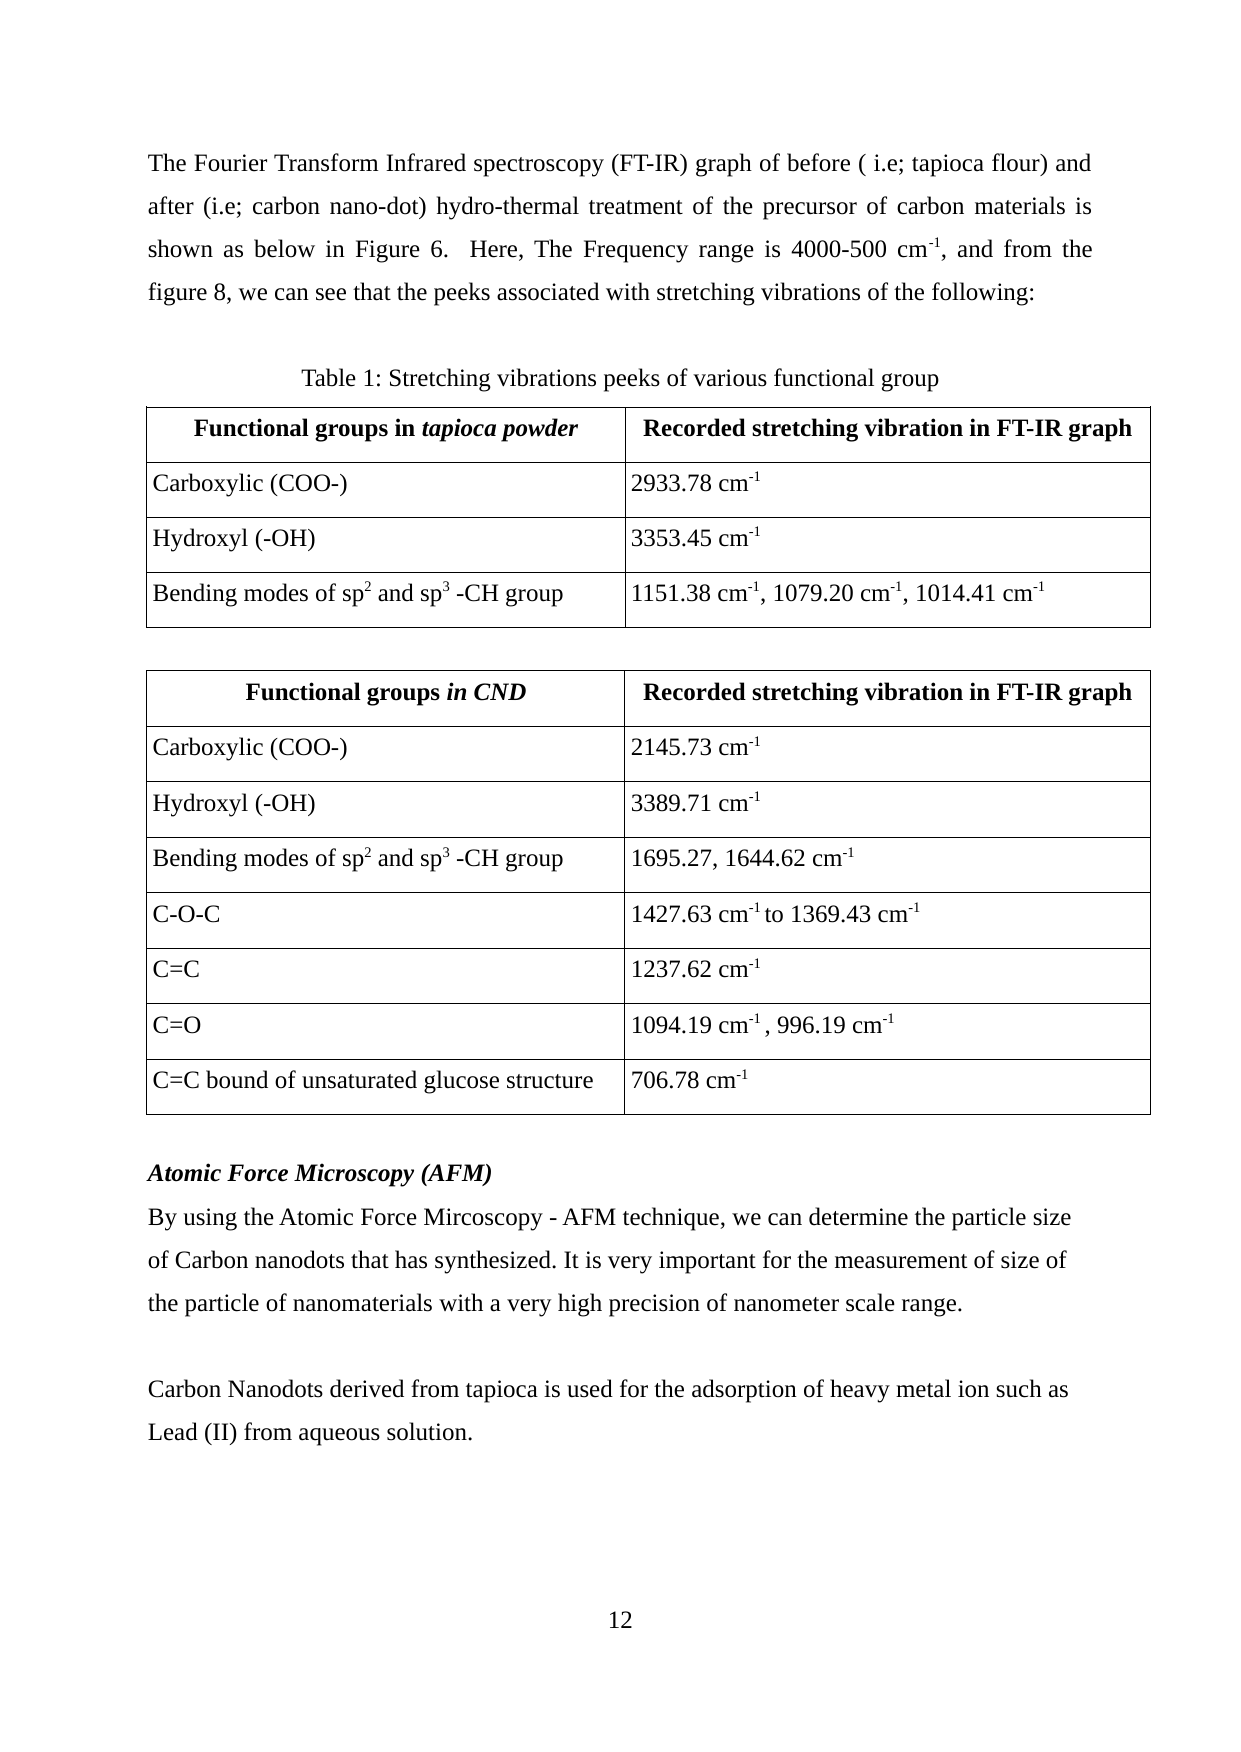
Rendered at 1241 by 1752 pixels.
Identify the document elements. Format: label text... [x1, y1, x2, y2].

text Carbon Nanodots derived from tapioca is used for the adsorption of heavy metal ion such as Lead (II) from aqueous solution. [148, 1374, 1092, 1446]
text Table 1: Stretching vibrations peeks of various functional group [148, 363, 1092, 392]
table_header Functional groups in tapioca powder [147, 408, 625, 461]
table_cell Hydroxyl (-OH) [147, 518, 625, 571]
table_cell 706.78 cm-1 [625, 1060, 1150, 1114]
table_cell Bending modes of sp2 and sp3 -CH group [147, 573, 625, 626]
table_header Recorded stretching vibration in FT-IR graph [626, 408, 1150, 461]
table_header Recorded stretching vibration in FT-IR graph [625, 671, 1150, 726]
text By using the Atomic Force Mircoscopy - AFM technique, we can determine the particle size of Carbon nanodots that has synthesized. It is very important for the measurement of size of the particle of nanomaterials with a very high precision of nanometer scale range. [148, 1202, 1092, 1317]
table_cell Bending modes of sp2 and sp3 -CH group [147, 838, 624, 892]
table_cell Carboxylic (COO-) [147, 727, 624, 781]
table_cell 1237.62 cm-1 [625, 949, 1150, 1003]
text Atomic Force Microscopy (AFM) [148, 1158, 1092, 1187]
table_cell C=O [147, 1004, 624, 1059]
table_cell Carboxylic (COO-) [147, 463, 625, 516]
table_cell 3353.45 cm-1 [626, 518, 1150, 571]
table_cell Hydroxyl (-OH) [147, 782, 624, 837]
table_header Functional groups in CND [147, 671, 624, 726]
table_cell 1427.63 cm-1 to 1369.43 cm-1 [625, 893, 1150, 948]
table_cell 1094.19 cm-1 , 996.19 cm-1 [625, 1004, 1150, 1059]
table_cell 2145.73 cm-1 [625, 727, 1150, 781]
table_cell C=C bound of unsaturated glucose structure [147, 1060, 624, 1114]
table_cell 3389.71 cm-1 [625, 782, 1150, 837]
table_cell 2933.78 cm-1 [626, 463, 1150, 516]
table_cell 1151.38 cm-1, 1079.20 cm-1, 1014.41 cm-1 [626, 573, 1150, 626]
table_cell 1695.27, 1644.62 cm-1 [625, 838, 1150, 892]
text The Fourier Transform Infrared spectroscopy (FT-IR) graph of before ( i.e; tapioca flour) and after (i.e; carbon nano-dot) hydro-thermal treatment of the precursor of carbon materials is shown as below in Figure 6. Here, The Frequency range is 4000-500 cm-1, and from the figure 8, we can see that the peeks associated with stretching vibrations of the following: [148, 148, 1092, 306]
table_cell C-O-C [147, 893, 624, 948]
table_cell C=C [147, 949, 624, 1003]
